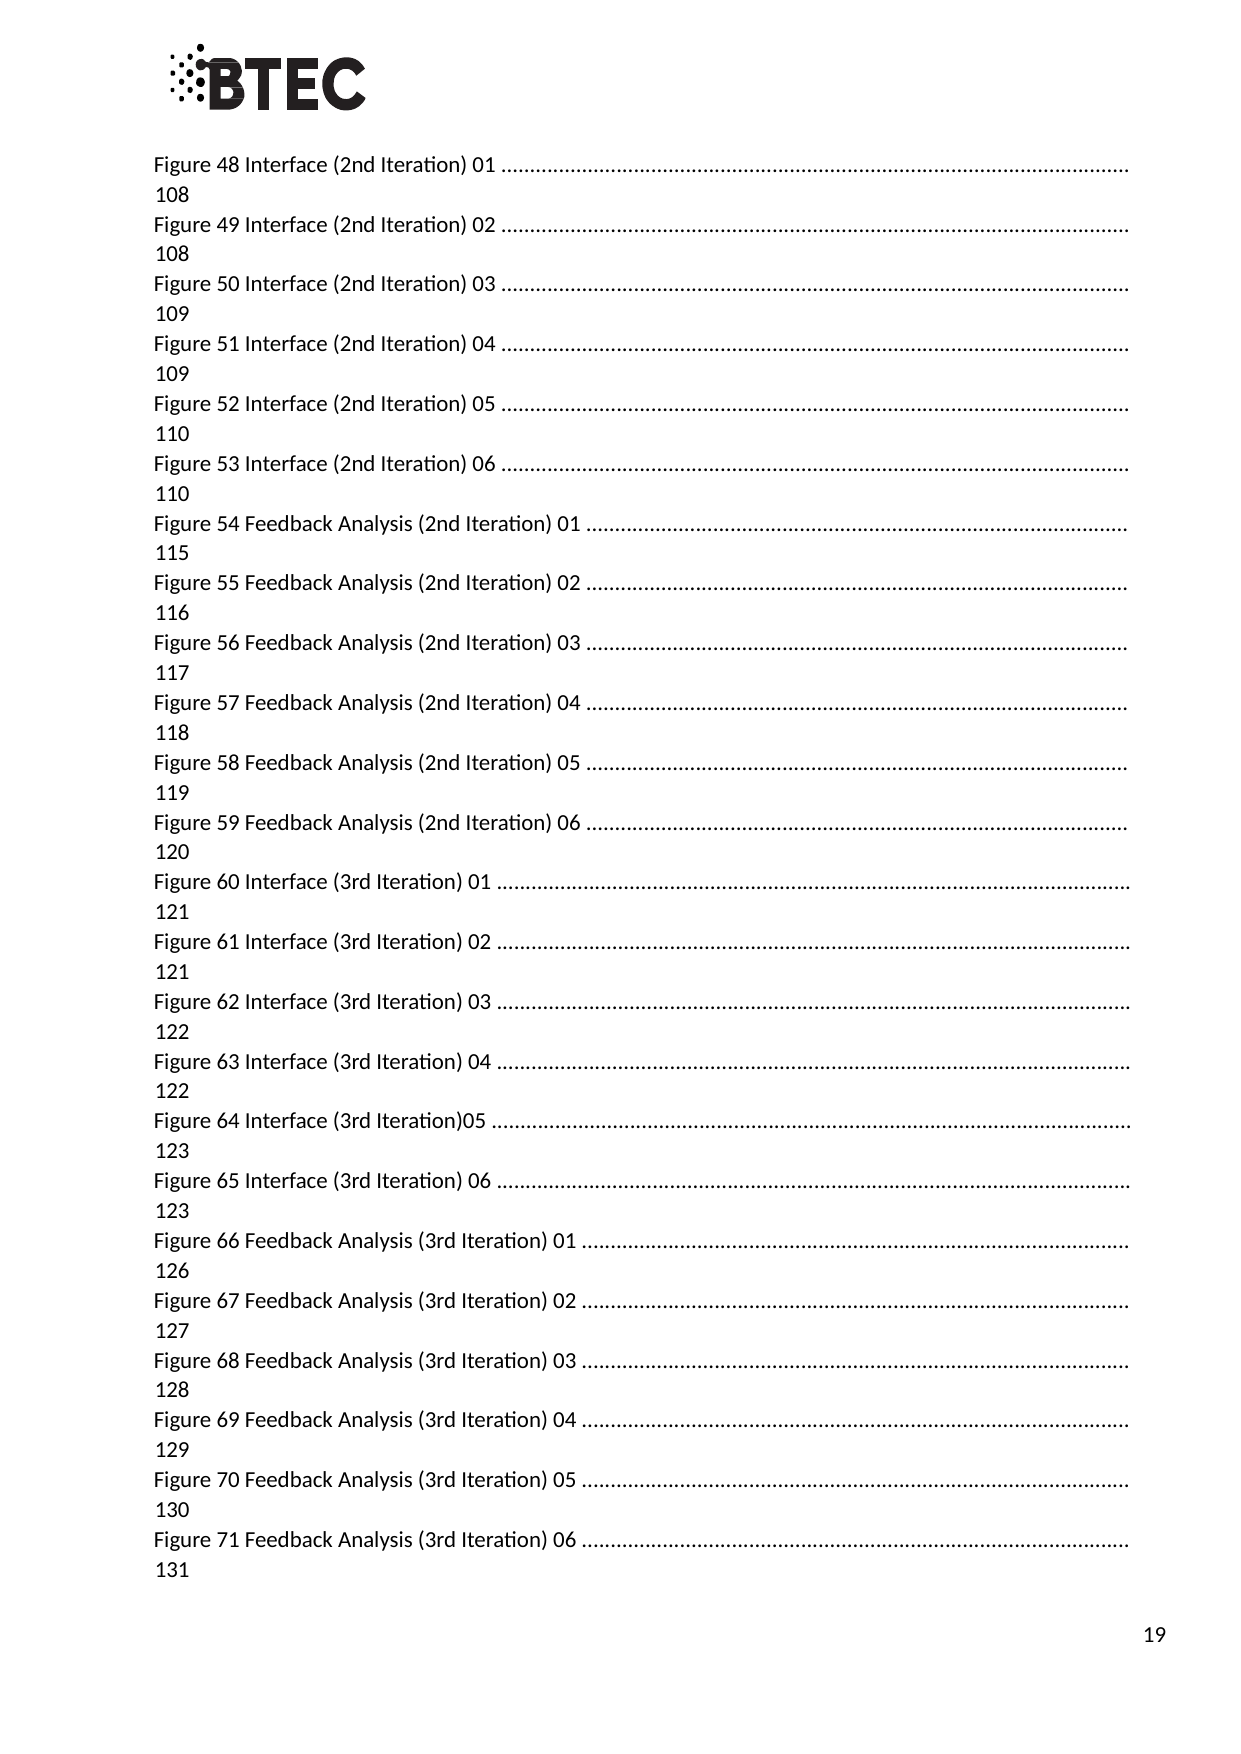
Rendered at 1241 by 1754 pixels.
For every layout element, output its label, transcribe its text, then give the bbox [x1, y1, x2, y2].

text Figure 66 Feedback Analysis (3rd Iteration) 01 ............................................................................................... 126 [153, 1226, 1167, 1284]
text Figure 59 Feedback Analysis (2nd Iteration) 06 .............................................................................................. 120 [153, 808, 1167, 865]
text Figure 57 Feedback Analysis (2nd Iteration) 04 .............................................................................................. 118 [153, 688, 1167, 746]
text Figure 71 Feedback Analysis (3rd Iteration) 06 ............................................................................................... 131 [153, 1525, 1167, 1583]
text Figure 51 Interface (2nd Iteration) 04 ............................................................................................................. 109 [153, 329, 1167, 387]
text Figure 61 Interface (3rd Iteration) 02 .............................................................................................................. 121 [153, 927, 1167, 985]
text Figure 69 Feedback Analysis (3rd Iteration) 04 ............................................................................................... 129 [153, 1406, 1167, 1463]
text Figure 54 Feedback Analysis (2nd Iteration) 01 .............................................................................................. 115 [153, 509, 1167, 566]
text Figure 50 Interface (2nd Iteration) 03 ............................................................................................................. 109 [153, 269, 1167, 327]
text Figure 49 Interface (2nd Iteration) 02 ............................................................................................................. 108 [153, 210, 1167, 267]
text Figure 60 Interface (3rd Iteration) 01 .............................................................................................................. 121 [153, 867, 1167, 925]
text Figure 58 Feedback Analysis (2nd Iteration) 05 .............................................................................................. 119 [153, 748, 1167, 806]
text Figure 55 Feedback Analysis (2nd Iteration) 02 .............................................................................................. 116 [153, 568, 1167, 626]
text Figure 53 Interface (2nd Iteration) 06 ............................................................................................................. 110 [153, 449, 1167, 507]
text Figure 62 Interface (3rd Iteration) 03 .............................................................................................................. 122 [153, 987, 1167, 1045]
text Figure 68 Feedback Analysis (3rd Iteration) 03 ............................................................................................... 128 [153, 1346, 1167, 1403]
text Figure 52 Interface (2nd Iteration) 05 ............................................................................................................. 110 [153, 389, 1167, 447]
text Figure 64 Interface (3rd Iteration)05 ............................................................................................................... 123 [153, 1107, 1167, 1164]
text Figure 56 Feedback Analysis (2nd Iteration) 03 .............................................................................................. 117 [153, 628, 1167, 686]
text Figure 65 Interface (3rd Iteration) 06 .............................................................................................................. 123 [153, 1166, 1167, 1224]
text Figure 48 Interface (2nd Iteration) 01 ............................................................................................................. 108 [153, 150, 1167, 208]
picture [255, 80, 318, 110]
text Figure 67 Feedback Analysis (3rd Iteration) 02 ............................................................................................... 127 [153, 1286, 1167, 1344]
text Figure 63 Interface (3rd Iteration) 04 .............................................................................................................. 122 [153, 1047, 1167, 1104]
text Figure 70 Feedback Analysis (3rd Iteration) 05 ............................................................................................... 130 [153, 1465, 1167, 1523]
